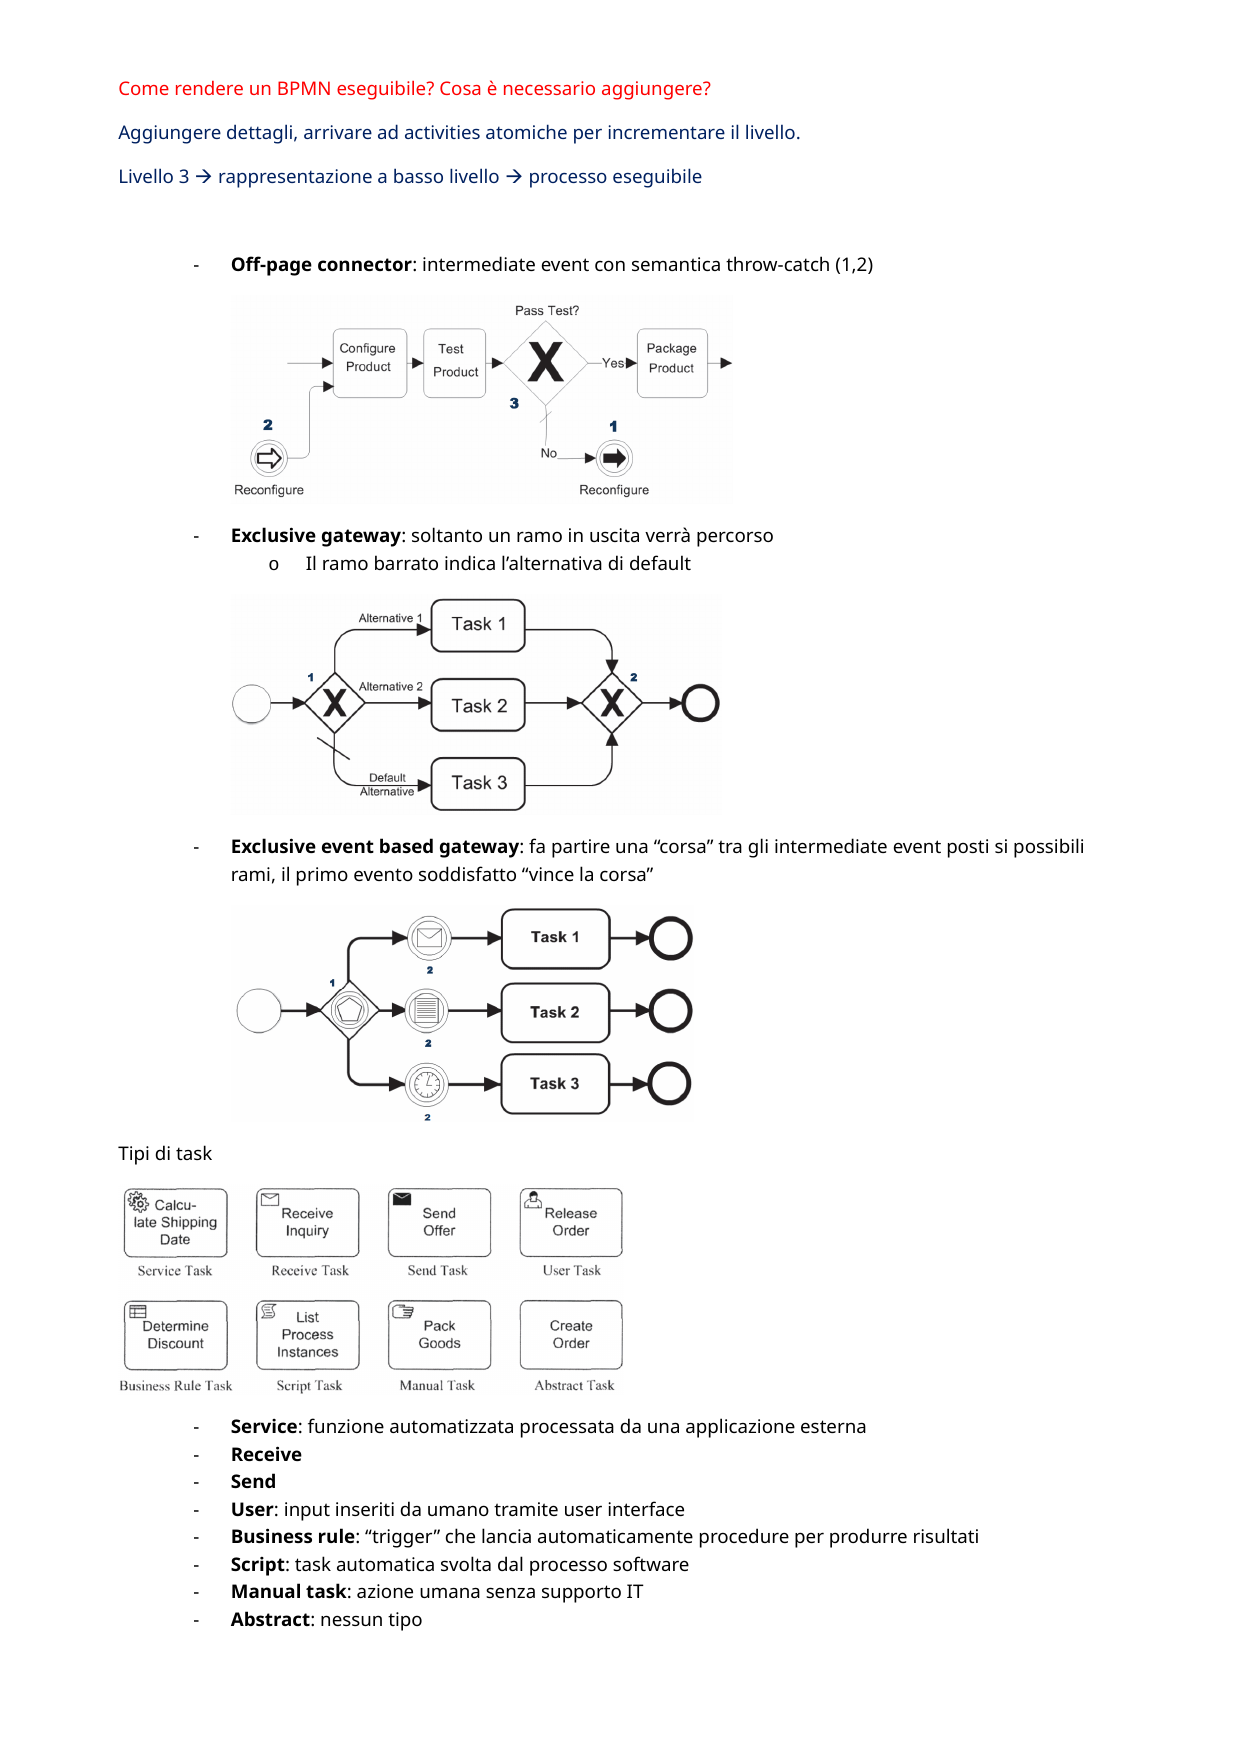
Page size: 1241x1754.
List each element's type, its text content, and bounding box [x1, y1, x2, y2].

list Abstract: nessun tipo [193, 1606, 1122, 1631]
list Il ramo barrato indica l’alternativa di default [268, 550, 1122, 576]
list Manual task: azione umana senza supporto IT [193, 1578, 1122, 1604]
text Tipi di task [118, 1141, 1122, 1166]
list Service: funzione automatizzata processata da una applicazione esterna [193, 1413, 1122, 1439]
list Off-page connector: intermediate event con semantica throw-catch (1,2) [193, 252, 1122, 277]
picture [118, 1184, 625, 1395]
text Come rendere un BPMN eseguibile? Cosa è necessario aggiungere? [118, 75, 1122, 101]
picture [230, 594, 723, 815]
list Exclusive gateway: soltanto un ramo in uscita verrà percorso [193, 523, 1122, 548]
list Script: task automatica svolta dal processo software [193, 1551, 1122, 1576]
list Receive [193, 1441, 1122, 1466]
list Business rule: “trigger” che lancia automaticamente procedure per produrre risultati [193, 1523, 1122, 1549]
list User: input inseriti da umano tramite user interface [193, 1496, 1122, 1521]
list Send [193, 1468, 1122, 1494]
text Livello 3 rappresentazione a basso livello processo eseguibile [118, 163, 1122, 189]
list Exclusive event based gateway: fa partire una “corsa” tra gli intermediate event posti si possibili rami, il primo evento soddisfatto “vince la corsa” [193, 833, 1122, 886]
text Aggiungere dettagli, arrivare ad activities atomiche per incrementare il livello. [118, 119, 1122, 145]
picture [230, 295, 733, 504]
picture [230, 905, 695, 1122]
